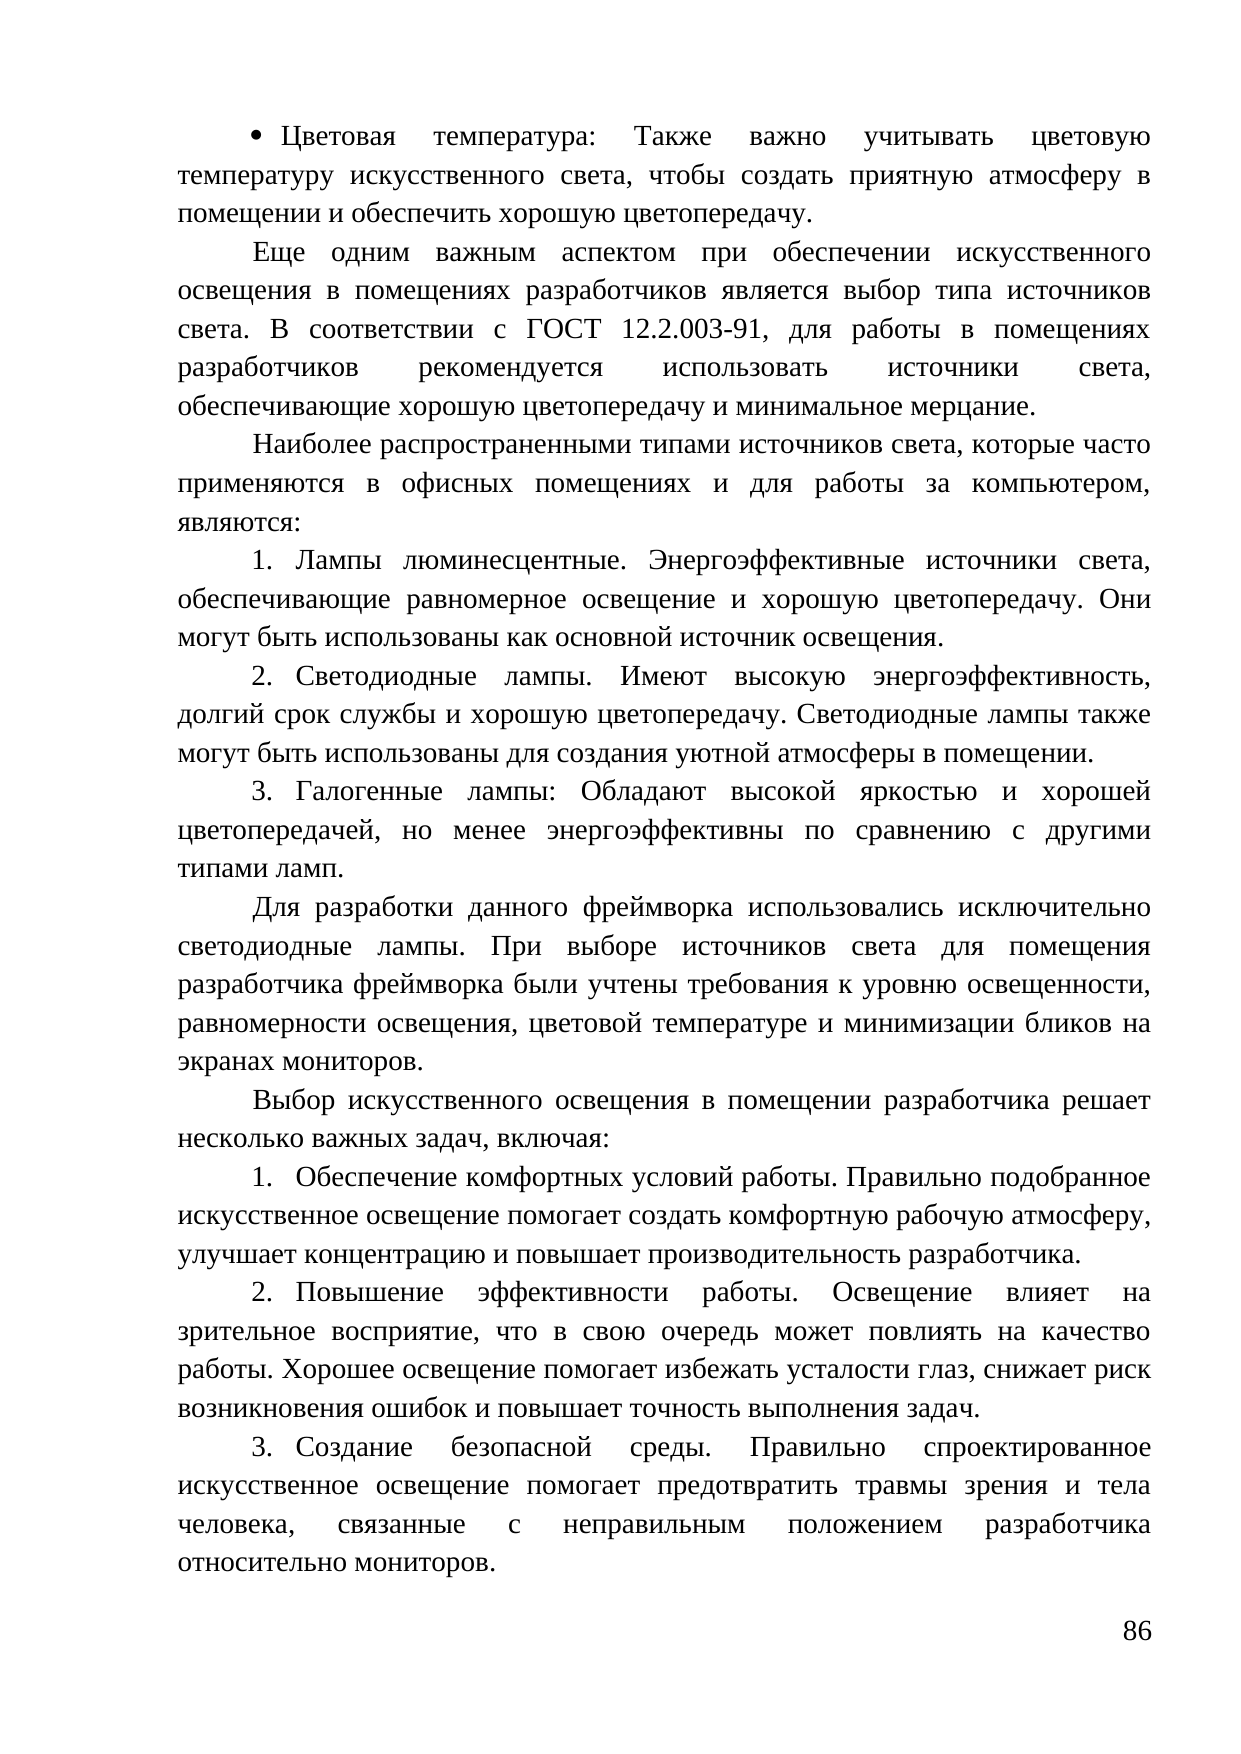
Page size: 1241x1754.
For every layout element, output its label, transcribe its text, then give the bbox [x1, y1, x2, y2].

list Светодиодные лампы. Имеют высокую энергоэффективность, долгий срок службы и хорошую цветопередачу. Светодиодные лампы также могут быть использованы для создания уютной атмосферы в помещении. [177, 658, 1152, 768]
text Для разработки данного фреймворка использовались исключительно светодиодные лампы. При выборе источников света для помещения разработчика фреймворка были учтены требования к уровню освещенности, равномерности освещения, цветовой температуре и минимизации бликов на экранах мониторов. [177, 889, 1152, 1077]
list Обеспечение комфортных условий работы. Правильно подобранное искусственное освещение помогает создать комфортную рабочую атмосферу, улучшает концентрацию и повышает производительность разработчика. [177, 1159, 1152, 1269]
list Галогенные лампы: Обладают высокой яркостью и хорошей цветопередачей, но менее энергоэффективны по сравнению с другими типами ламп. [177, 773, 1152, 884]
text Выбор искусственного освещения в помещении разработчика решает несколько важных задач, включая: [177, 1082, 1152, 1154]
list Повышение эффективности работы. Освещение влияет на зрительное восприятие, что в свою очередь может повлиять на качество работы. Хорошее освещение помогает избежать усталости глаз, снижает риск возникновения ошибок и повышает точность выполнения задач. [177, 1274, 1152, 1424]
list Цветовая температура: Также важно учитывать цветовую температуру искусственного света, чтобы создать приятную атмосферу в помещении и обеспечить хорошую цветопередачу. [177, 118, 1152, 229]
list Создание безопасной среды. Правильно спроектированное искусственное освещение помогает предотвратить травмы зрения и тела человека, связанные с неправильным положением разработчика относительно мониторов. [177, 1429, 1152, 1578]
text Еще одним важным аспектом при обеспечении искусственного освещения в помещениях разработчиков является выбор типа источников света. В соответствии с ГОСТ 12.2.003-91, для работы в помещениях разработчиков рекомендуется использовать источники света, обеспечивающие хорошую цветопередачу и минимальное мерцание. [177, 234, 1152, 422]
list Лампы люминесцентные. Энергоэффективные источники света, обеспечивающие равномерное освещение и хорошую цветопередачу. Они могут быть использованы как основной источник освещения. [177, 542, 1152, 653]
text Наиболее распространенными типами источников света, которые часто применяются в офисных помещениях и для работы за компьютером, являются: [177, 427, 1152, 537]
